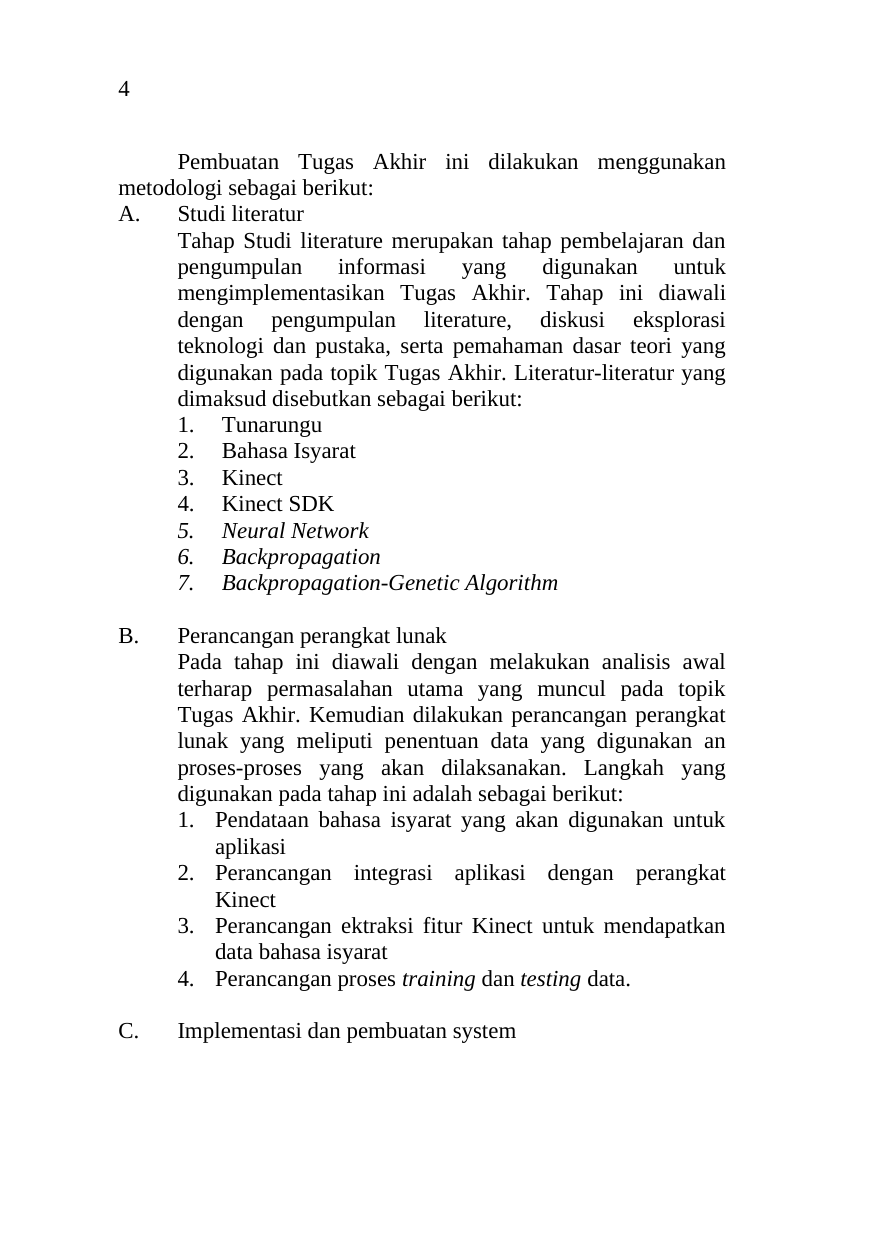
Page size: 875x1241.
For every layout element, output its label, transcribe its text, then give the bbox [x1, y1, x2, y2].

list Kinect SDK [177, 490, 726, 517]
list Tunarungu [177, 411, 726, 438]
text Pembuatan Tugas Akhir ini dilakukan menggunakan metodologi sebagai berikut: [118, 148, 726, 200]
list Perancangan proses training dan testing data. [177, 965, 726, 991]
list Perancangan integrasi aplikasi dengan perangkat Kinect [177, 859, 726, 912]
text Tahap Studi literature merupakan tahap pembelajaran dan pengumpulan informasi yang digunakan untuk mengimplementasikan Tugas Akhir. Tahap ini diawali dengan pengumpulan literature, diskusi eksplorasi teknologi dan pustaka, serta pemahaman dasar teori yang digunakan pada topik Tugas Akhir. Literatur-literatur yang dimaksud disebutkan sebagai berikut: [177, 227, 726, 411]
list Pendataan bahasa isyarat yang akan digunakan untuk aplikasi [177, 807, 726, 859]
list Studi literatur [118, 200, 726, 227]
list Implementasi dan pembuatan system [118, 1017, 726, 1044]
list Perancangan perangkat lunak [118, 622, 726, 648]
list Perancangan ektraksi fitur Kinect untuk mendapatkan data bahasa isyarat [177, 912, 726, 965]
list Backpropagation-Genetic Algorithm [177, 569, 726, 596]
list Bahasa Isyarat [177, 438, 726, 464]
list Pada tahap ini diawali dengan melakukan analisis awal terharap permasalahan utama yang muncul pada topik Tugas Akhir. Kemudian dilakukan perancangan perangkat lunak yang meliputi penentuan data yang digunakan an proses-proses yang akan dilaksanakan. Langkah yang digunakan pada tahap ini adalah sebagai berikut: [177, 648, 726, 807]
list Backpropagation [177, 543, 726, 569]
list Neural Network [177, 517, 726, 543]
list Kinect [177, 464, 726, 490]
